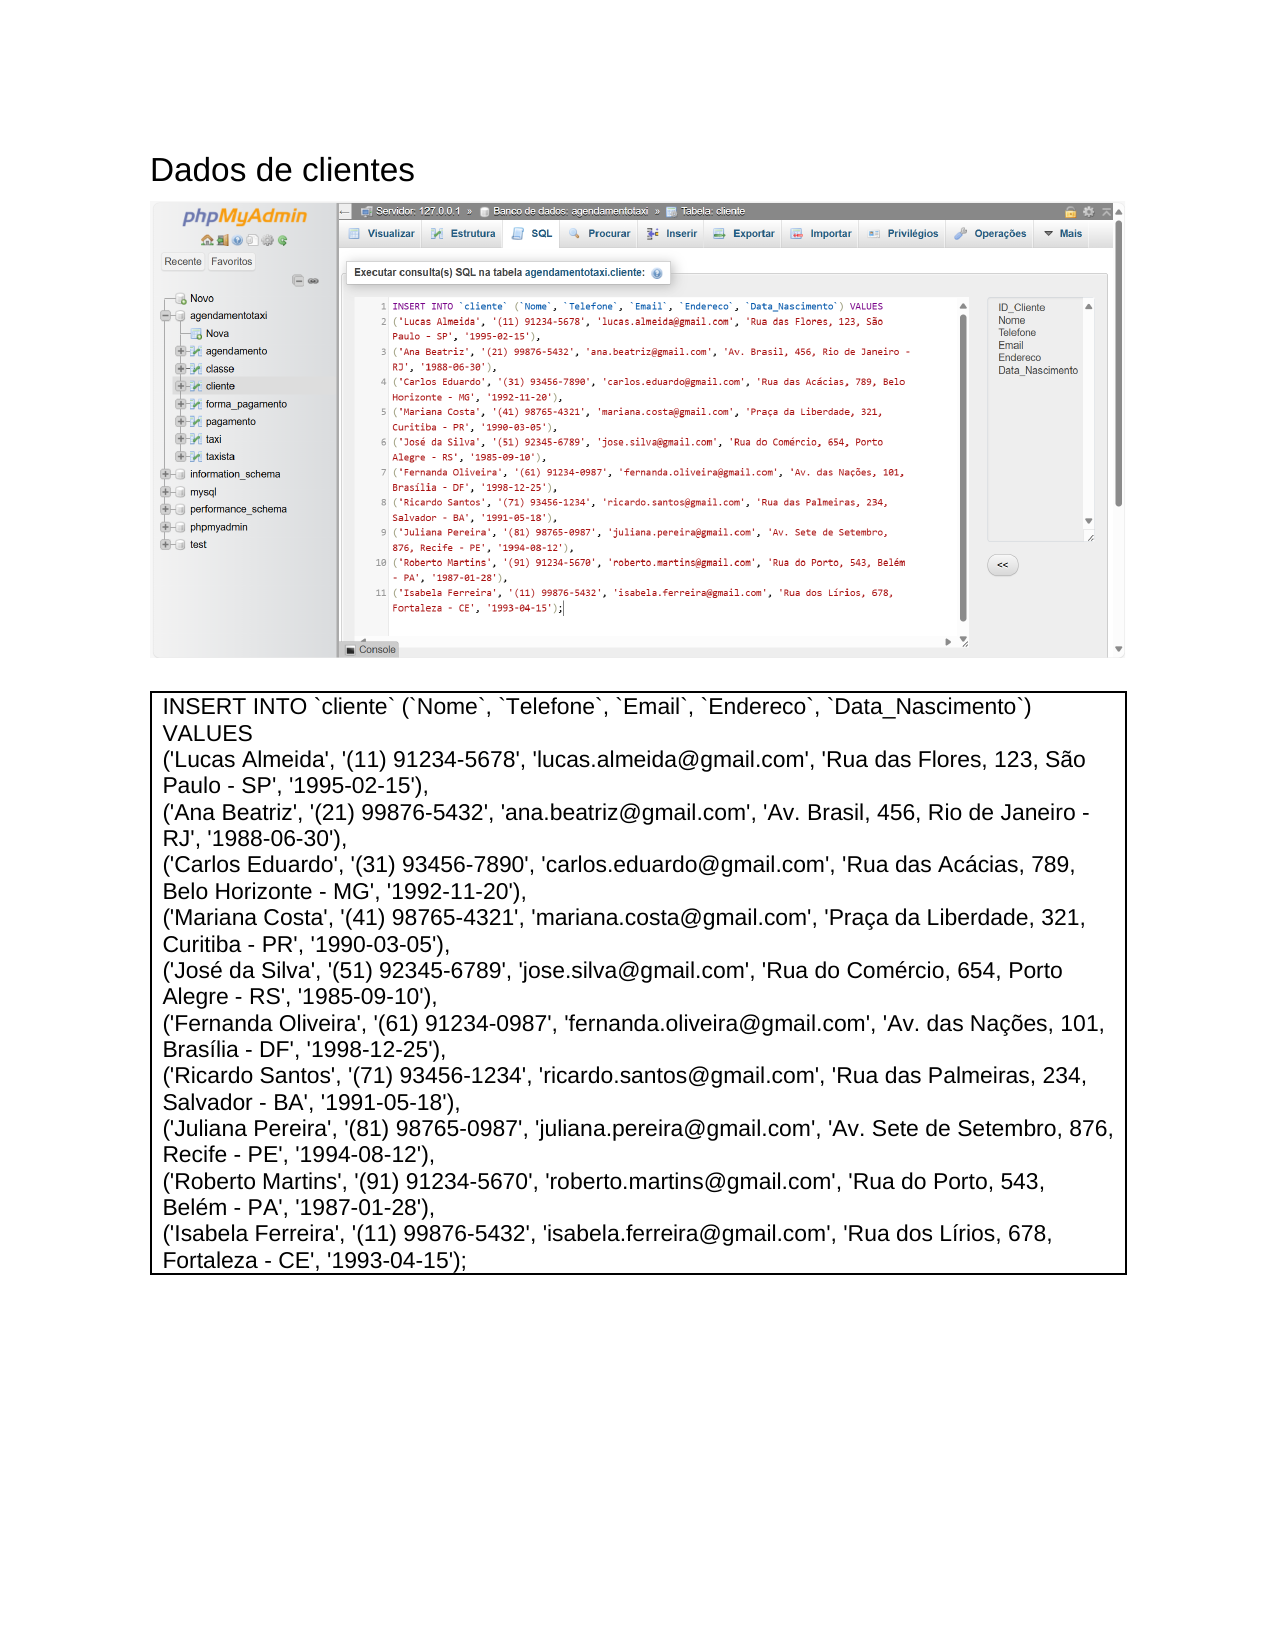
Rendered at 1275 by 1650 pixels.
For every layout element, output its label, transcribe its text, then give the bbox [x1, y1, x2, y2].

subtitle Dados de clientes [150, 150, 1125, 188]
table_header INSERT INTO `cliente` (`Nome`, `Telefone`, `Email`, `Endereco`, `Data_Nascimento`) VALUES ('Lucas Almeida', '(11) 91234-5678', 'lucas.almeida@gmail.com', 'Rua das Flores, 123, São Paulo - SP', '1995-02-15'), ('Ana Beatriz', '(21) 99876-5432', 'ana.beatriz@gmail.com', 'Av. Brasil, 456, Rio de Janeiro - RJ', '1988-06-30'), ('Carlos Eduardo', '(31) 93456-7890', 'carlos.eduardo@gmail.com', 'Rua das Acácias, 789, Belo Horizonte - MG', '1992-11-20'), ('Mariana Costa', '(41) 98765-4321', 'mariana.costa@gmail.com', 'Praça da Liberdade, 321, Curitiba - PR', '1990-03-05'), ('José da Silva', '(51) 92345-6789', 'jose.silva@gmail.com', 'Rua do Comércio, 654, Porto Alegre - RS', '1985-09-10'), ('Fernanda Oliveira', '(61) 91234-0987', 'fernanda.oliveira@gmail.com', 'Av. das Nações, 101, Brasília - DF', '1998-12-25'), ('Ricardo Santos', '(71) 93456-1234', 'ricardo.santos@gmail.com', 'Rua das Palmeiras, 234, Salvador - BA', '1991-05-18'), ('Juliana Pereira', '(81) 98765-0987', 'juliana.pereira@gmail.com', 'Av. Sete de Setembro, 876, Recife - PE', '1994-08-12'), ('Roberto Martins', '(91) 91234-5670', 'roberto.martins@gmail.com', 'Rua do Porto, 543, Belém - PA', '1987-01-28'), ('Isabela Ferreira', '(11) 99876-5432', 'isabela.ferreira@gmail.com', 'Rua dos Lírios, 678, Fortaleza - CE', '1993-04-15'); [152, 693, 1125, 1273]
picture [150, 201, 1125, 658]
